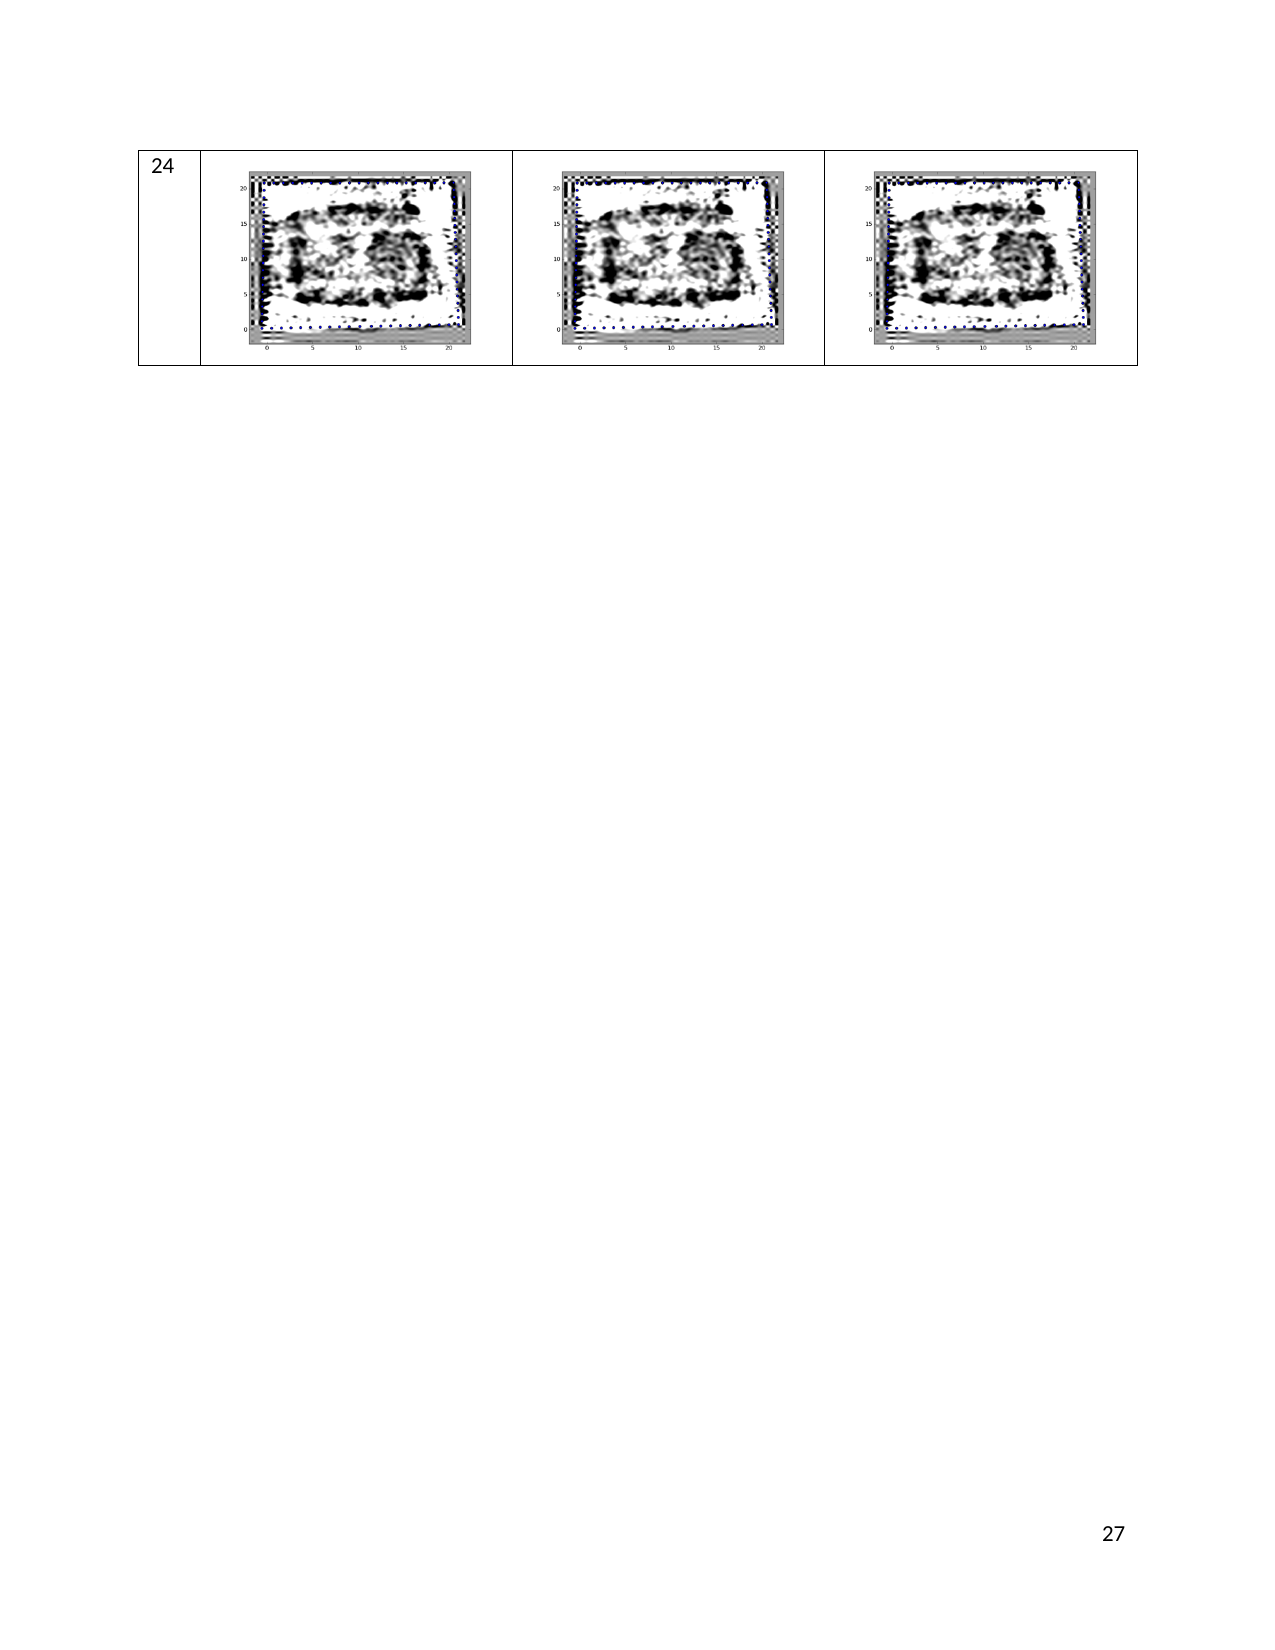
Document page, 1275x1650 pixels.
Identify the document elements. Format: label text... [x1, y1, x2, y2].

table_cell [513, 151, 526, 364]
table_cell [499, 151, 512, 364]
table_cell 24 [139, 151, 200, 364]
table_cell [1124, 151, 1137, 364]
picture [526, 151, 812, 365]
picture [213, 151, 499, 365]
table_cell [825, 151, 838, 364]
picture [838, 151, 1124, 365]
table_cell [812, 151, 824, 364]
table_cell [201, 151, 213, 364]
